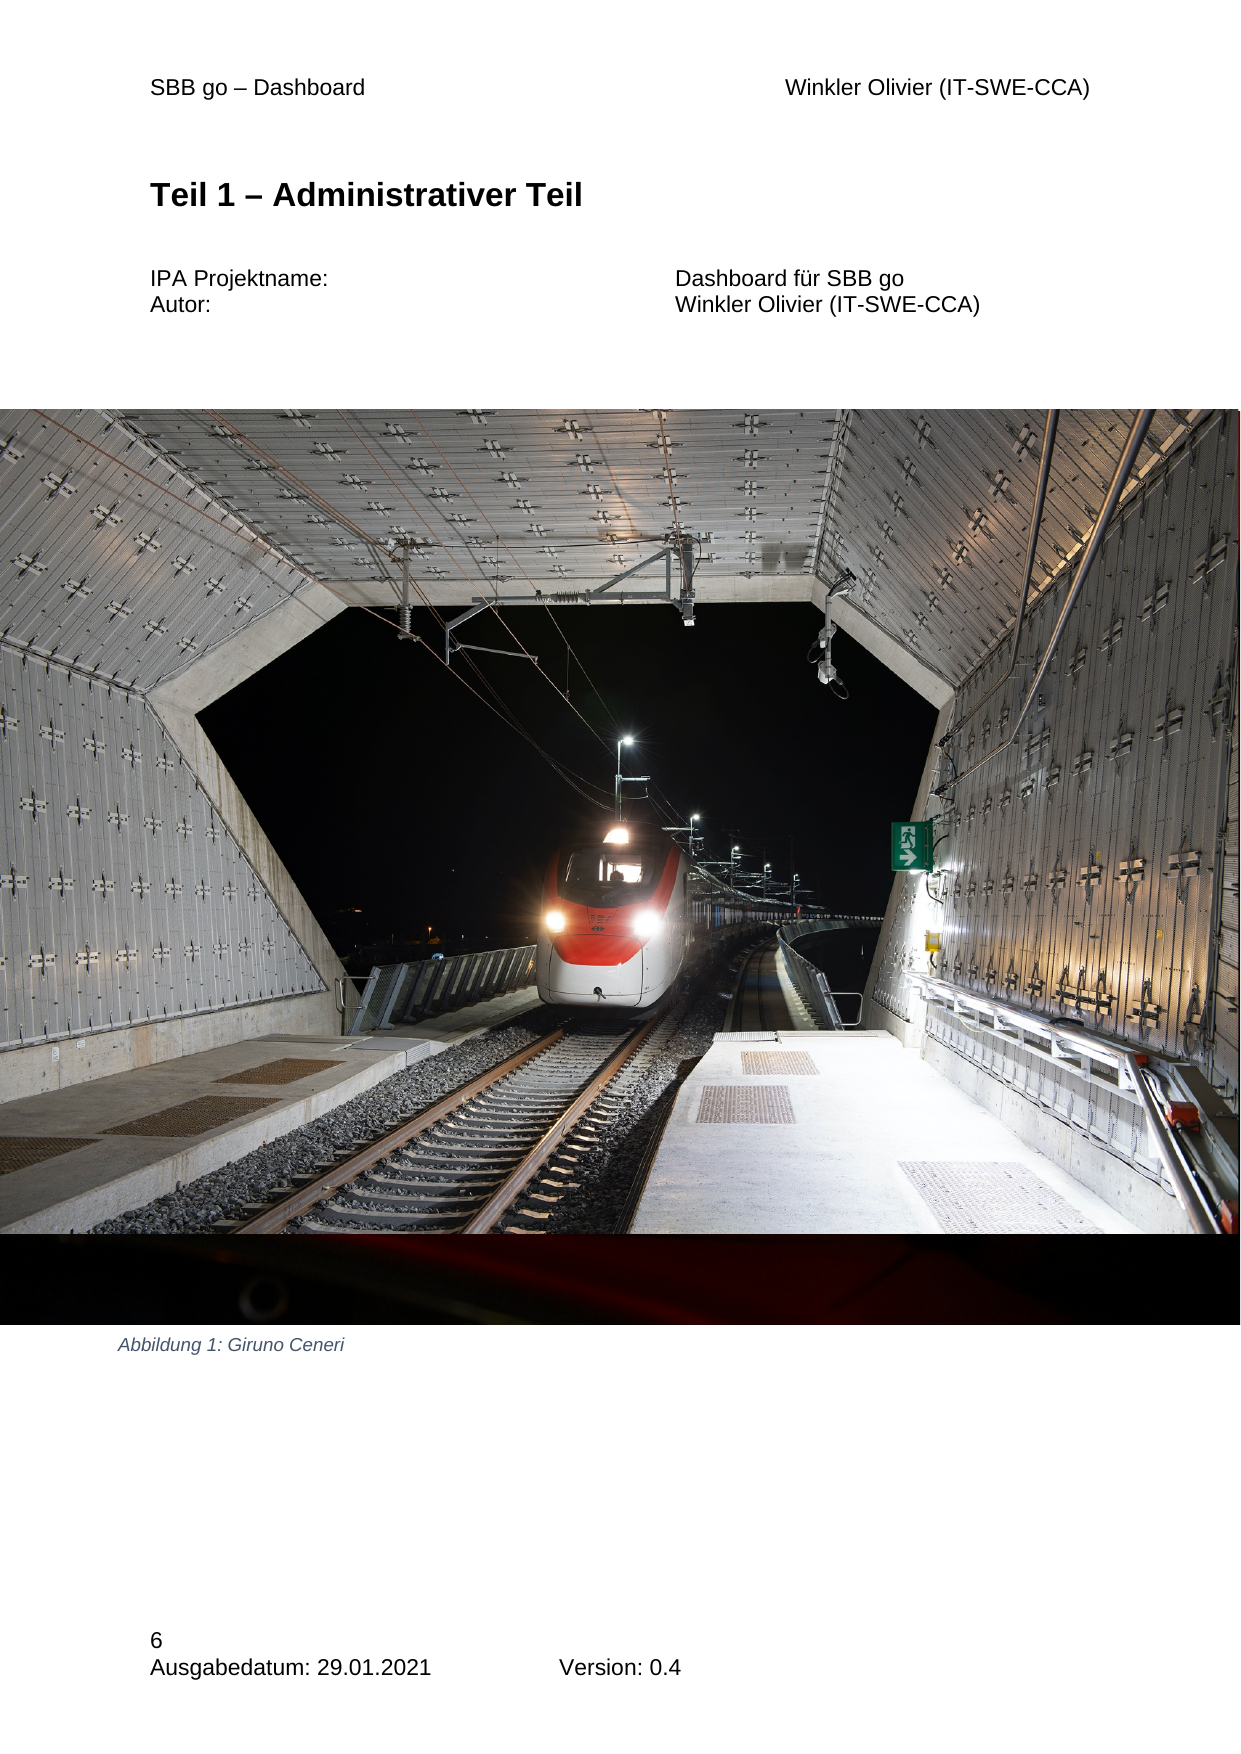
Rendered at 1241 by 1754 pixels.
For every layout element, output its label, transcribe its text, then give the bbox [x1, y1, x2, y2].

picture [0, 409, 1241, 1325]
subtitle Teil 1 – Administrativer Teil [150, 175, 1090, 213]
text Autor: Winkler Olivier (IT-SWE-CCA) [150, 291, 1090, 317]
text IPA Projektname: Dashboard für SBB go [150, 265, 1090, 291]
